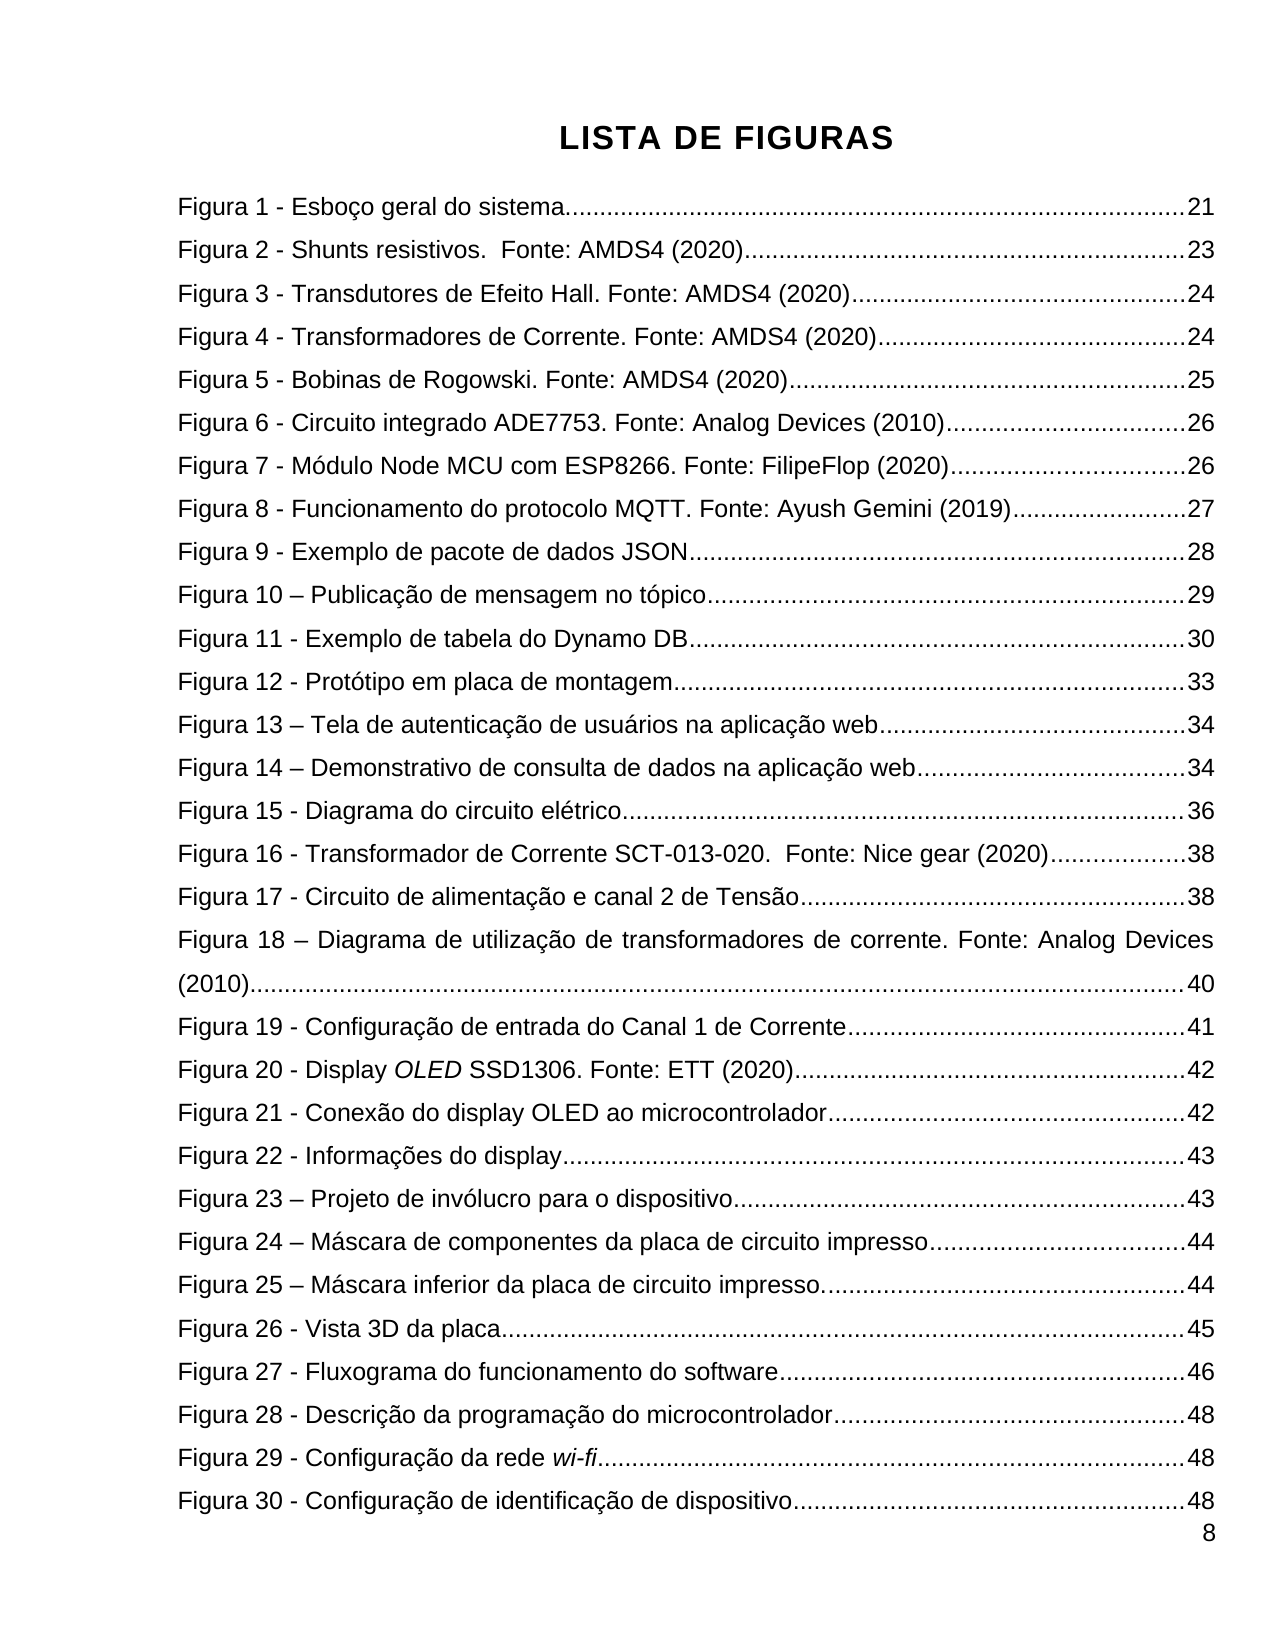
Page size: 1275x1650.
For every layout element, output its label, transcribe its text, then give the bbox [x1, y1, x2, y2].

text Figura 9 - Exemplo de pacote de dados JSON 28 [177, 537, 1216, 566]
text Figura 30 - Configuração de identificação de dispositivo 48 [177, 1486, 1216, 1515]
text Figura 14 – Demonstrativo de consulta de dados na aplicação web 34 [177, 753, 1216, 782]
text Figura 25 – Máscara inferior da placa de circuito impresso. 44 [177, 1271, 1216, 1299]
text Figura 23 – Projeto de invólucro para o dispositivo 43 [177, 1184, 1216, 1213]
text Figura 22 - Informações do display 43 [177, 1141, 1216, 1170]
text Figura 5 - Bobinas de Rogowski. Fonte: AMDS4 (2020) 25 [177, 365, 1216, 394]
text LISTA DE FIGURAS [177, 118, 1216, 157]
text Figura 20 - Display OLED SSD1306. Fonte: ETT (2020) 42 [177, 1055, 1216, 1084]
text Figura 1 - Esboço geral do sistema. 21 [177, 192, 1216, 221]
text Figura 19 - Configuração de entrada do Canal 1 de Corrente 41 [177, 1012, 1216, 1041]
text Figura 12 - Protótipo em placa de montagem 33 [177, 667, 1216, 696]
text Figura 10 – Publicação de mensagem no tópico 29 [177, 581, 1216, 609]
text Figura 13 – Tela de autenticação de usuários na aplicação web 34 [177, 710, 1216, 739]
text Figura 7 - Módulo Node MCU com ESP8266. Fonte: FilipeFlop (2020) 26 [177, 451, 1216, 480]
text Figura 28 - Descrição da programação do microcontrolador 48 [177, 1400, 1216, 1429]
text Figura 2 - Shunts resistivos. Fonte: AMDS4 (2020) 23 [177, 236, 1216, 264]
text Figura 15 - Diagrama do circuito elétrico 36 [177, 796, 1216, 825]
text Figura 17 - Circuito de alimentação e canal 2 de Tensão 38 [177, 882, 1216, 911]
text Figura 16 - Transformador de Corrente SCT-013-020. Fonte: Nice gear (2020) 38 [177, 839, 1216, 868]
text Figura 24 – Máscara de componentes da placa de circuito impresso 44 [177, 1227, 1216, 1256]
text Figura 26 - Vista 3D da placa 45 [177, 1314, 1216, 1342]
text Figura 21 - Conexão do display OLED ao microcontrolador 42 [177, 1098, 1216, 1127]
text Figura 18 – Diagrama de utilização de transformadores de corrente. Fonte: Analog Devices (2010) 40 [177, 926, 1216, 997]
text Figura 11 - Exemplo de tabela do Dynamo DB 30 [177, 624, 1216, 652]
text Figura 6 - Circuito integrado ADE7753. Fonte: Analog Devices (2010) 26 [177, 408, 1216, 437]
text Figura 8 - Funcionamento do protocolo MQTT. Fonte: Ayush Gemini (2019) 27 [177, 494, 1216, 523]
text Figura 4 - Transformadores de Corrente. Fonte: AMDS4 (2020) 24 [177, 322, 1216, 351]
text Figura 3 - Transdutores de Efeito Hall. Fonte: AMDS4 (2020) 24 [177, 279, 1216, 307]
text Figura 29 - Configuração da rede wi-fi 48 [177, 1443, 1216, 1472]
text Figura 27 - Fluxograma do funcionamento do software 46 [177, 1357, 1216, 1386]
